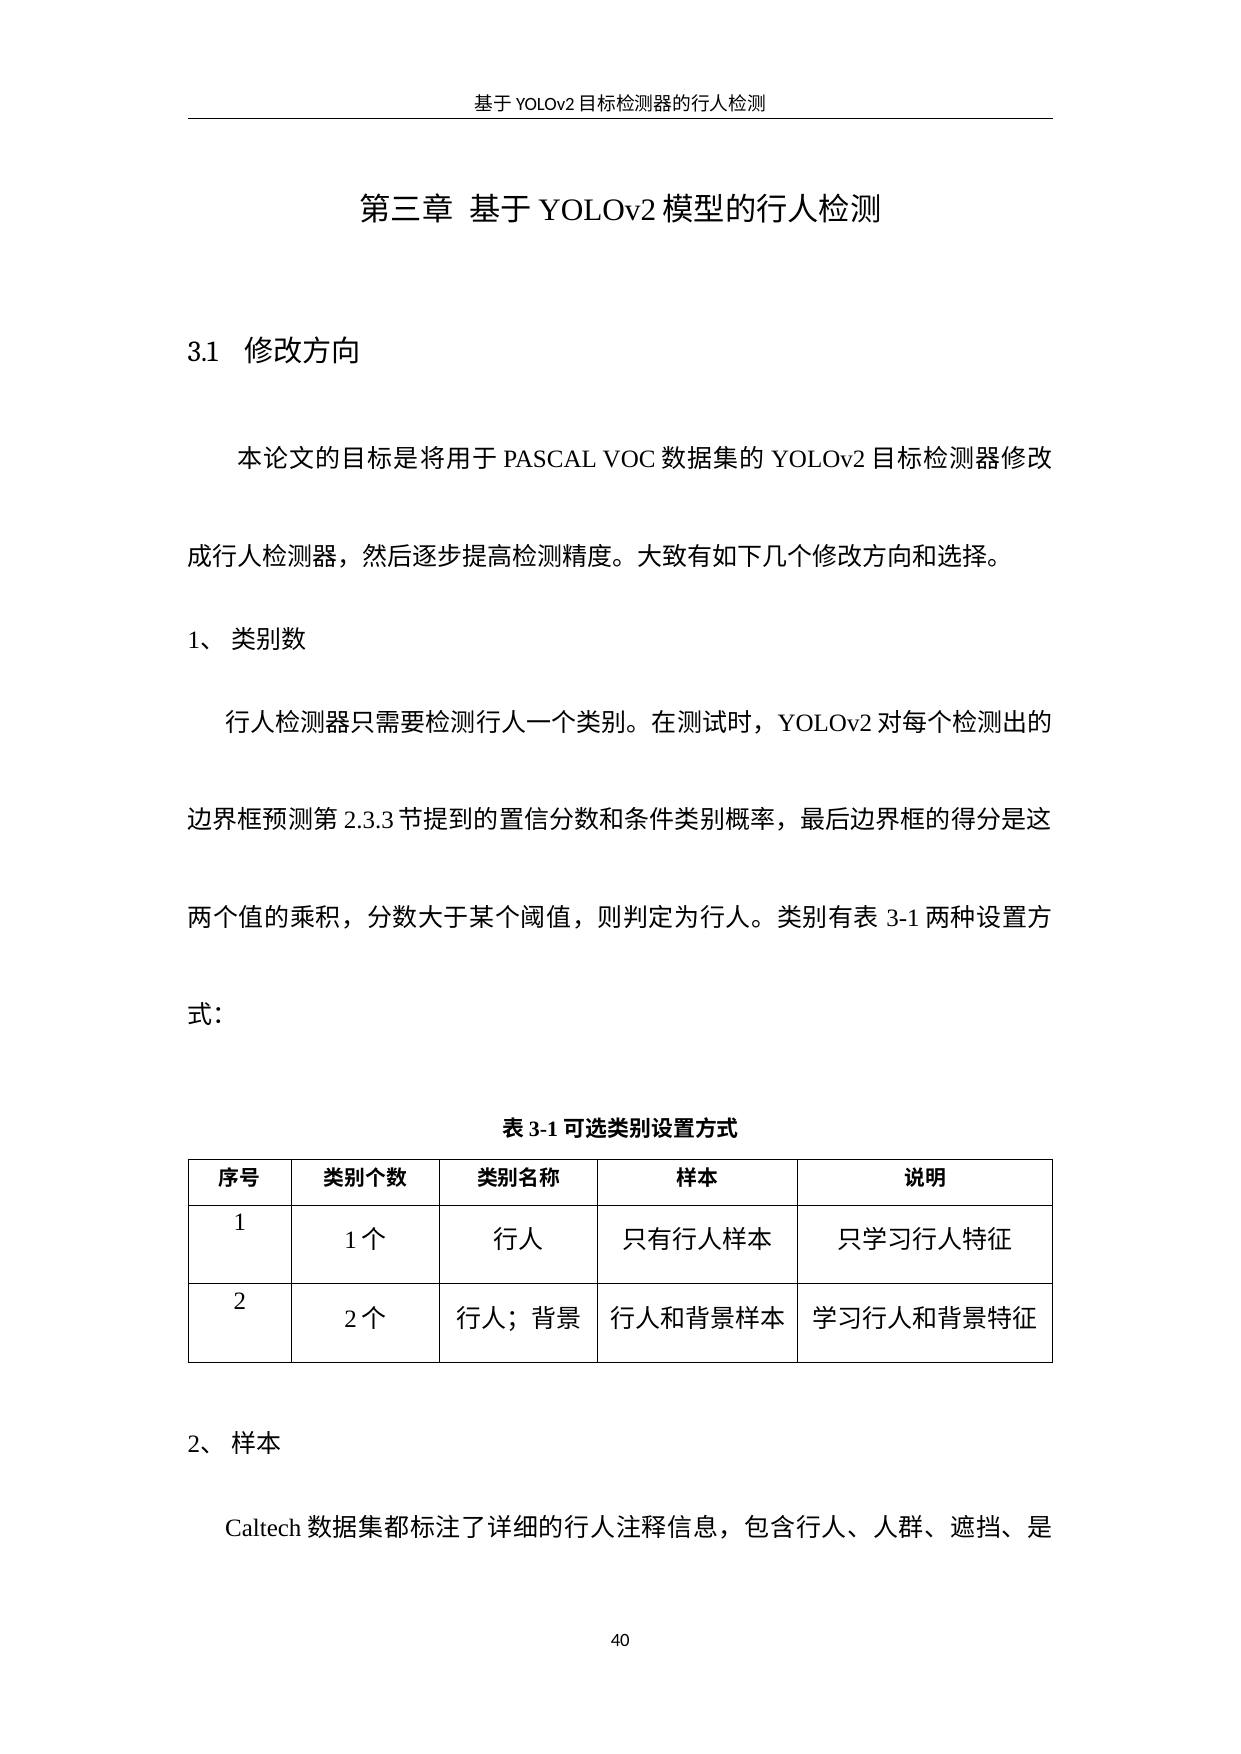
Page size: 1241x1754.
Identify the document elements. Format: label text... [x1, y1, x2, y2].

table_header 样本 [598, 1160, 797, 1204]
table_cell 行人 [440, 1206, 597, 1283]
table_cell 行人；背景 [440, 1284, 597, 1362]
table_cell 只学习行人特征 [798, 1206, 1052, 1283]
list 修改方向 [187, 316, 1053, 381]
table_header 序号 [189, 1160, 291, 1204]
table_cell 2个 [292, 1284, 439, 1362]
table_cell 行人和背景样本 [598, 1284, 797, 1362]
list 样本 [187, 1409, 1053, 1474]
table_cell 1个 [292, 1206, 439, 1283]
table_header 说明 [798, 1160, 1052, 1204]
table_cell 学习行人和背景特征 [798, 1284, 1052, 1362]
subtitle 第三章 基于YOLOv2模型的行人检测 [187, 174, 1053, 239]
table_cell 只有行人样本 [598, 1206, 797, 1283]
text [187, 1493, 1053, 1558]
text 表 3-1 可选类别设置方式 [187, 1111, 1053, 1143]
text 行人检测器只需要检测行人一个类别。在测试时，YOLOv2对每个检测出的边界框预测第2.3.3节提到的置信分数和条件类别概率，最后边界框的得分是这两个值的乘积，分数大于某个阈值，则判定为行人。类别有表3-1两种设置方式： [187, 688, 1053, 1046]
table_header 类别个数 [292, 1160, 439, 1204]
text 本论文的目标是将用于PASCAL VOC数据集的YOLOv2目标检测器修改成行人检测器，然后逐步提高检测精度。大致有如下几个修改方向和选择。 [187, 424, 1053, 587]
table_header 类别名称 [440, 1160, 597, 1204]
table_cell 2 [189, 1284, 291, 1362]
table_cell 1 [189, 1206, 291, 1283]
list 类别数 [187, 605, 1053, 670]
